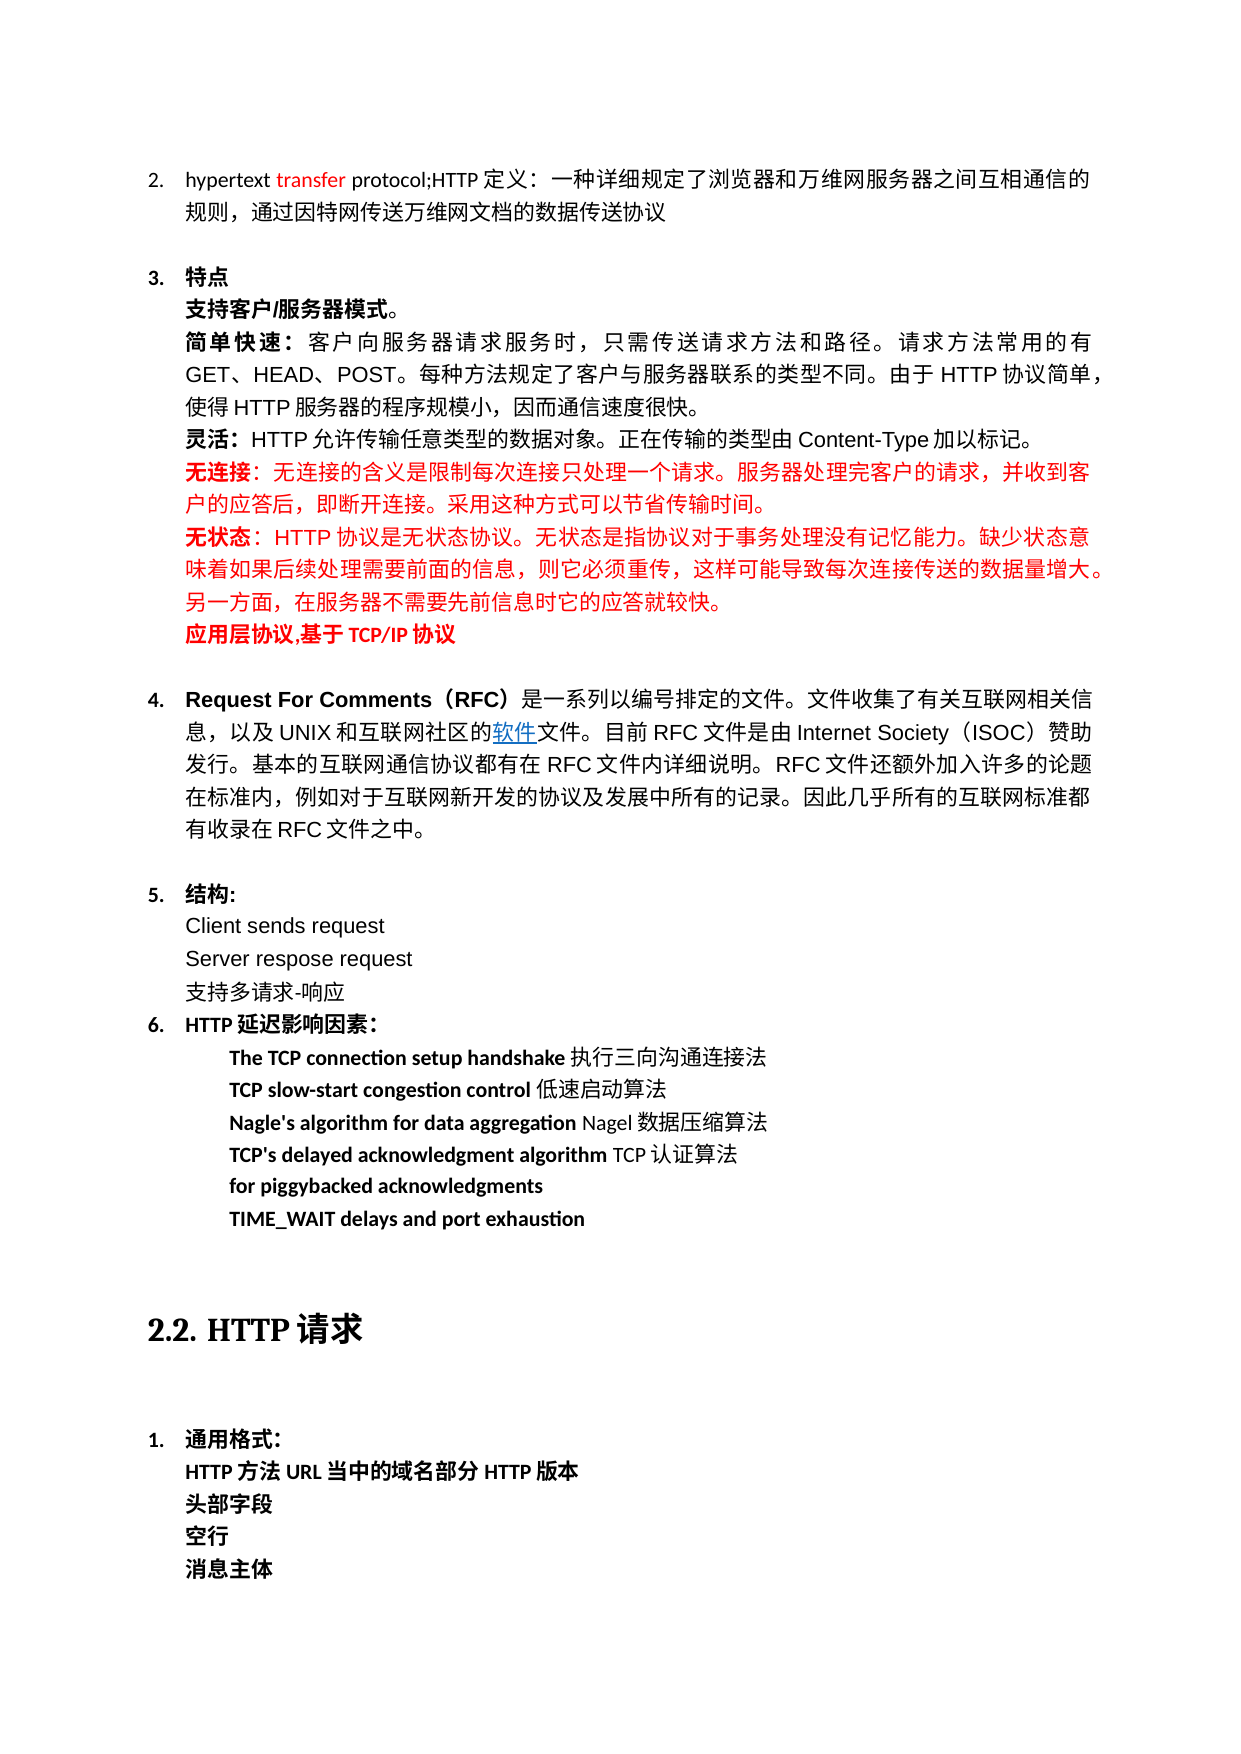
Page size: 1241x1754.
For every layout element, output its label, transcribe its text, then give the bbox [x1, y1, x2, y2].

list HTTP方法 URL当中的域名部分 HTTP版本 [185, 1454, 1093, 1486]
list TCP's delayed acknowledgment algorithm TCP认证算法 [185, 1137, 1093, 1169]
list TCP slow-start congestion control 低速启动算法 [185, 1072, 1093, 1104]
list 应用层协议,基于TCP/IP协议 [185, 617, 1093, 649]
list 灵活：HTTP允许传输任意类型的数据对象。正在传输的类型由Content-Type加以标记。 [185, 422, 1093, 454]
list HTTP延迟影响因素： [148, 1007, 1093, 1039]
list Nagle's algorithm for data aggregation Nagel数据压缩算法 [185, 1104, 1093, 1137]
list for piggybacked acknowledgments [185, 1169, 1093, 1202]
list TIME_WAIT delays and port exhaustion [201, 1202, 1093, 1234]
list 支持客户/服务器模式。 [185, 292, 1093, 324]
list 消息主体 [185, 1551, 1093, 1584]
list Client sends request [185, 909, 1093, 942]
list 空行 [185, 1519, 1093, 1551]
list Server respose request [185, 942, 1093, 974]
list 无连接：无连接的含义是限制每次连接只处理一个请求。服务器处理完客户的请求，并收到客户的应答后，即断开连接。采用这种方式可以节省传输时间。 [185, 487, 1093, 519]
list 简单快速：客户向服务器请求服务时，只需传送请求方法和路径。请求方法常用的有GET、HEAD、POST。每种方法规定了客户与服务器联系的类型不同。由于HTTP协议简单，使得HTTP服务器的程序规模小，因而通信速度很快。 [185, 357, 1093, 422]
list 头部字段 [185, 1486, 1093, 1519]
list Request For Comments（RFC）是一系列以编号排定的文件。文件收集了有关互联网相关信息，以及UNIX和互联网社区的软件文件。目前RFC文件是由Internet Society（ISOC）赞助发行。基本的互联网通信协议都有在RFC文件内详细说明。RFC文件还额外加入许多的论题在标准内，例如对于互联网新开发的协议及发展中所有的记录。因此几乎所有的互联网标准都有收录在RFC文件之中。 [148, 682, 1093, 844]
list hypertext transfer protocol;HTTP定义：一种详细规定了浏览器和万维网服务器之间互相通信的规则，通过因特网传送万维网文档的数据传送协议 [148, 162, 1093, 227]
list 通用格式： [148, 1421, 1093, 1454]
list 无状态：HTTP协议是无状态协议。无状态是指协议对于事务处理没有记忆能力。缺少状态意味着如果后续处理需要前面的信息，则它必须重传，这样可能导致每次连接传送的数据量增大。另一方面，在服务器不需要先前信息时它的应答就较快。 [185, 584, 1093, 617]
list 结构: [148, 877, 1093, 909]
list 特点 [148, 259, 1093, 292]
list The TCP connection setup handshake 执行三向沟通连接法 [185, 1039, 1093, 1072]
subtitle HTTP请求 [148, 1294, 1093, 1359]
list 支持多请求-响应 [185, 974, 1093, 1007]
